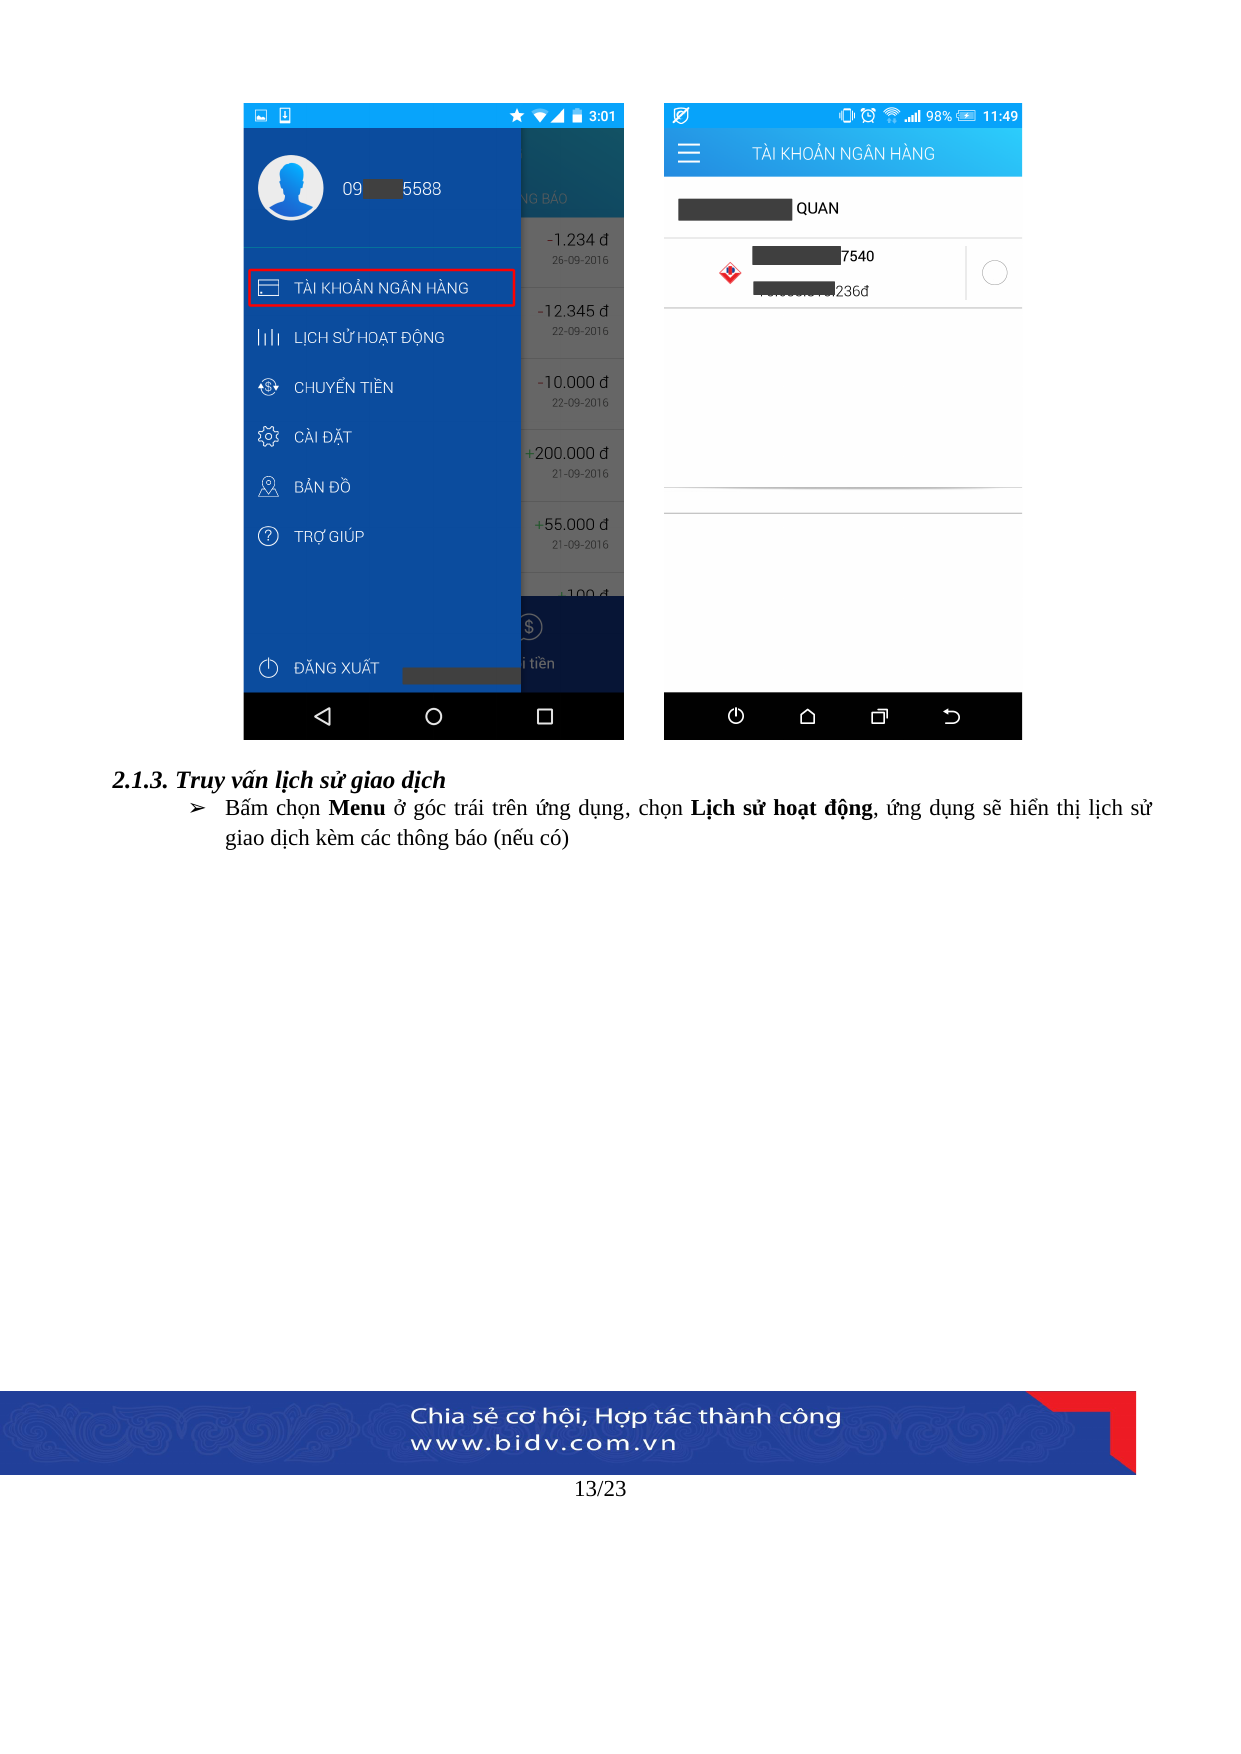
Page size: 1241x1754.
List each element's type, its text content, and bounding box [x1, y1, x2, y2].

picture [243, 103, 624, 740]
list Bấm chọn Menu ở góc trái trên ứng dụng, chọn Lịch sử hoạt động, ứng dụng sẽ hiển thị lịch sử giao dịch kèm các thông báo (nếu có) [187, 793, 1153, 850]
subtitle 2.1.3. Truy vấn lịch sử giao dịch [112, 765, 1153, 793]
picture [664, 103, 1023, 740]
picture [0, 1391, 1137, 1475]
